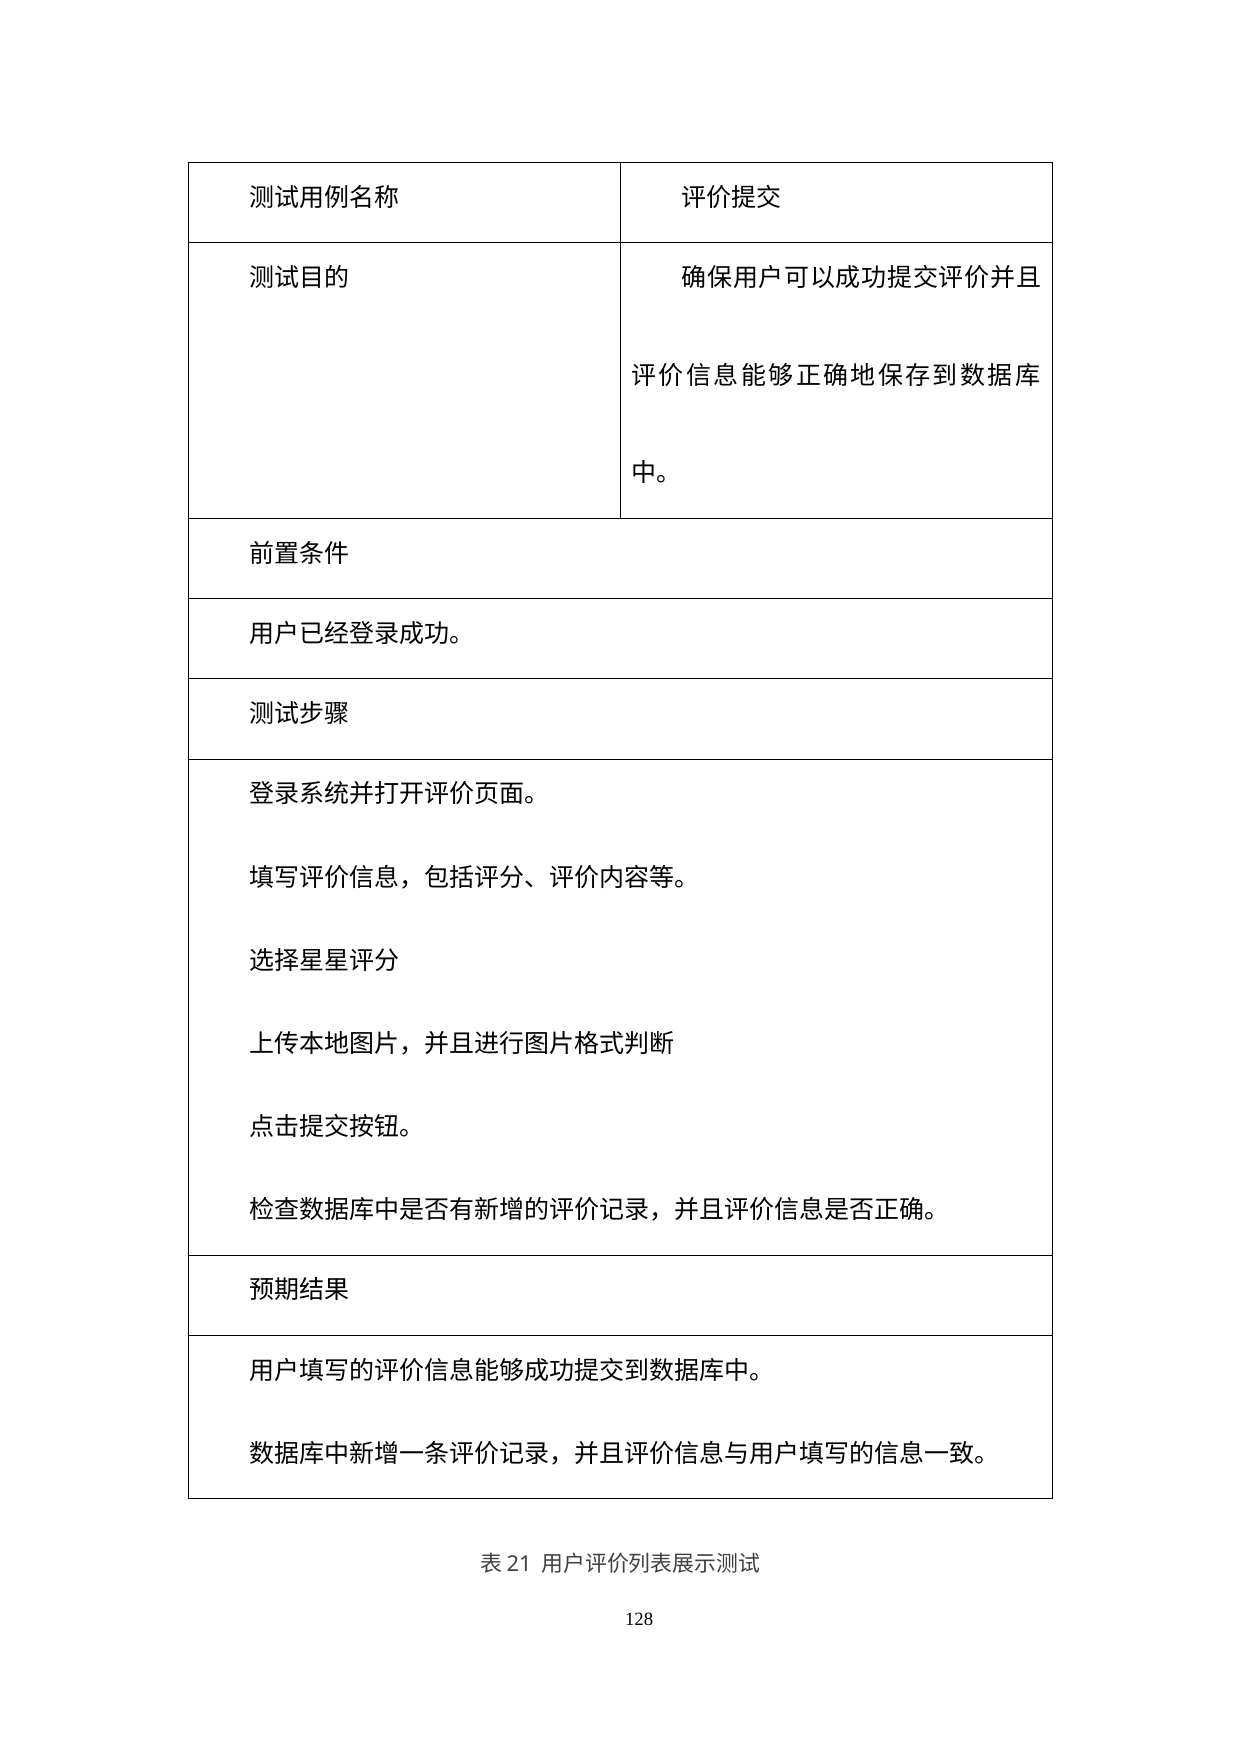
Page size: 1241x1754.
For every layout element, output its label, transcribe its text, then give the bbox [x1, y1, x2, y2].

table_cell 用户已经登录成功。 [189, 599, 1052, 678]
text 表21 用户评价列表展示测试 [187, 1546, 1053, 1579]
table_cell 登录系统并打开评价页面。 填写评价信息，包括评分、评价内容等。 选择星星评分 上传本地图片，并且进行图片格式判断 点击提交按钮。 检查数据库中是否有新增的评价记录，并且评价信息是否正确。 [189, 760, 1052, 1254]
table_cell 预期结果 [189, 1256, 1052, 1335]
table_cell 测试目的 [189, 243, 620, 518]
table_header 测试用例名称 [189, 163, 620, 242]
table_cell 前置条件 [189, 519, 1052, 598]
table_cell 用户填写的评价信息能够成功提交到数据库中。 数据库中新增一条评价记录，并且评价信息与用户填写的信息一致。 [189, 1336, 1052, 1498]
table_cell 测试步骤 [189, 679, 1052, 758]
table_cell 确保用户可以成功提交评价并且评价信息能够正确地保存到数据库中。 [621, 243, 1052, 518]
table_header 评价提交 [621, 163, 1052, 242]
